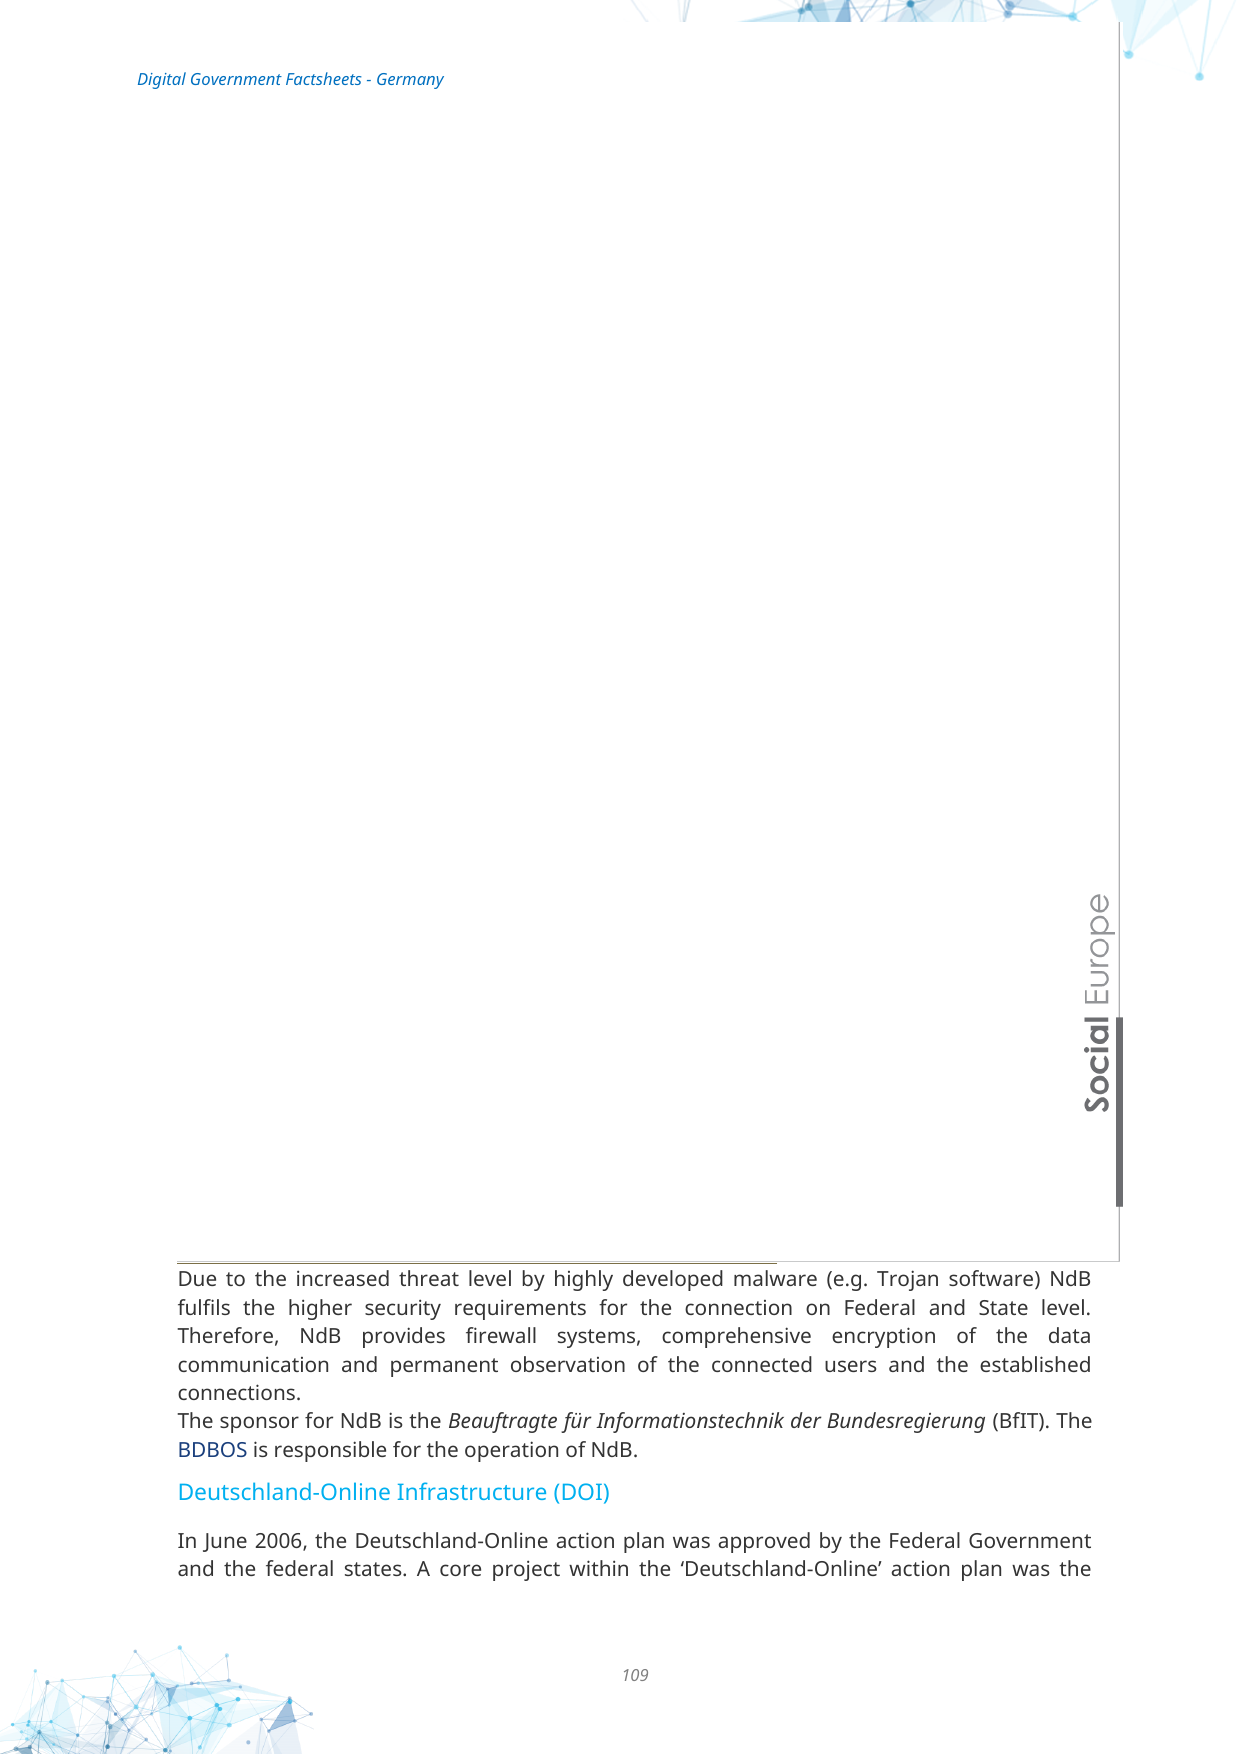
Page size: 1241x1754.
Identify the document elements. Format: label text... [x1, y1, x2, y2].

subtitle Deutschland-Online Infrastructure (DOI) [177, 1476, 1092, 1507]
text The sponsor for NdB is the Beauftragte für Informationstechnik der Bundesregierung (BfIT). The BDBOS is responsible for the operation of NdB. [177, 1407, 1092, 1463]
text Due to the increased threat level by highly developed malware (e.g. Trojan software) NdB fulfils the higher security requirements for the connection on Federal and State level. Therefore, NdB provides firewall systems, comprehensive encryption of the data communication and permanent observation of the connected users and the established connections. [177, 1264, 1092, 1407]
picture [177, 22, 1123, 1262]
text In June 2006, the Deutschland-Online action plan was approved by the Federal Government and the federal states. A core project within the ‘Deutschland-Online’ action plan was the Deutschland-Online Infrastructure project, which aimed at establishing the network-infrastructure for widespread and integrated electronic processing between administrative units. The DOI network was implemented as a connective network structure (coupling network) for the public administration networks in Germany, with junctions to the sTESTA network of the European Union and to the federal networks IVBB and IVBV/BVN, that are to be replaced in the project Federal Networks (Netze des Bundes, NdB). [177, 1526, 1092, 1583]
